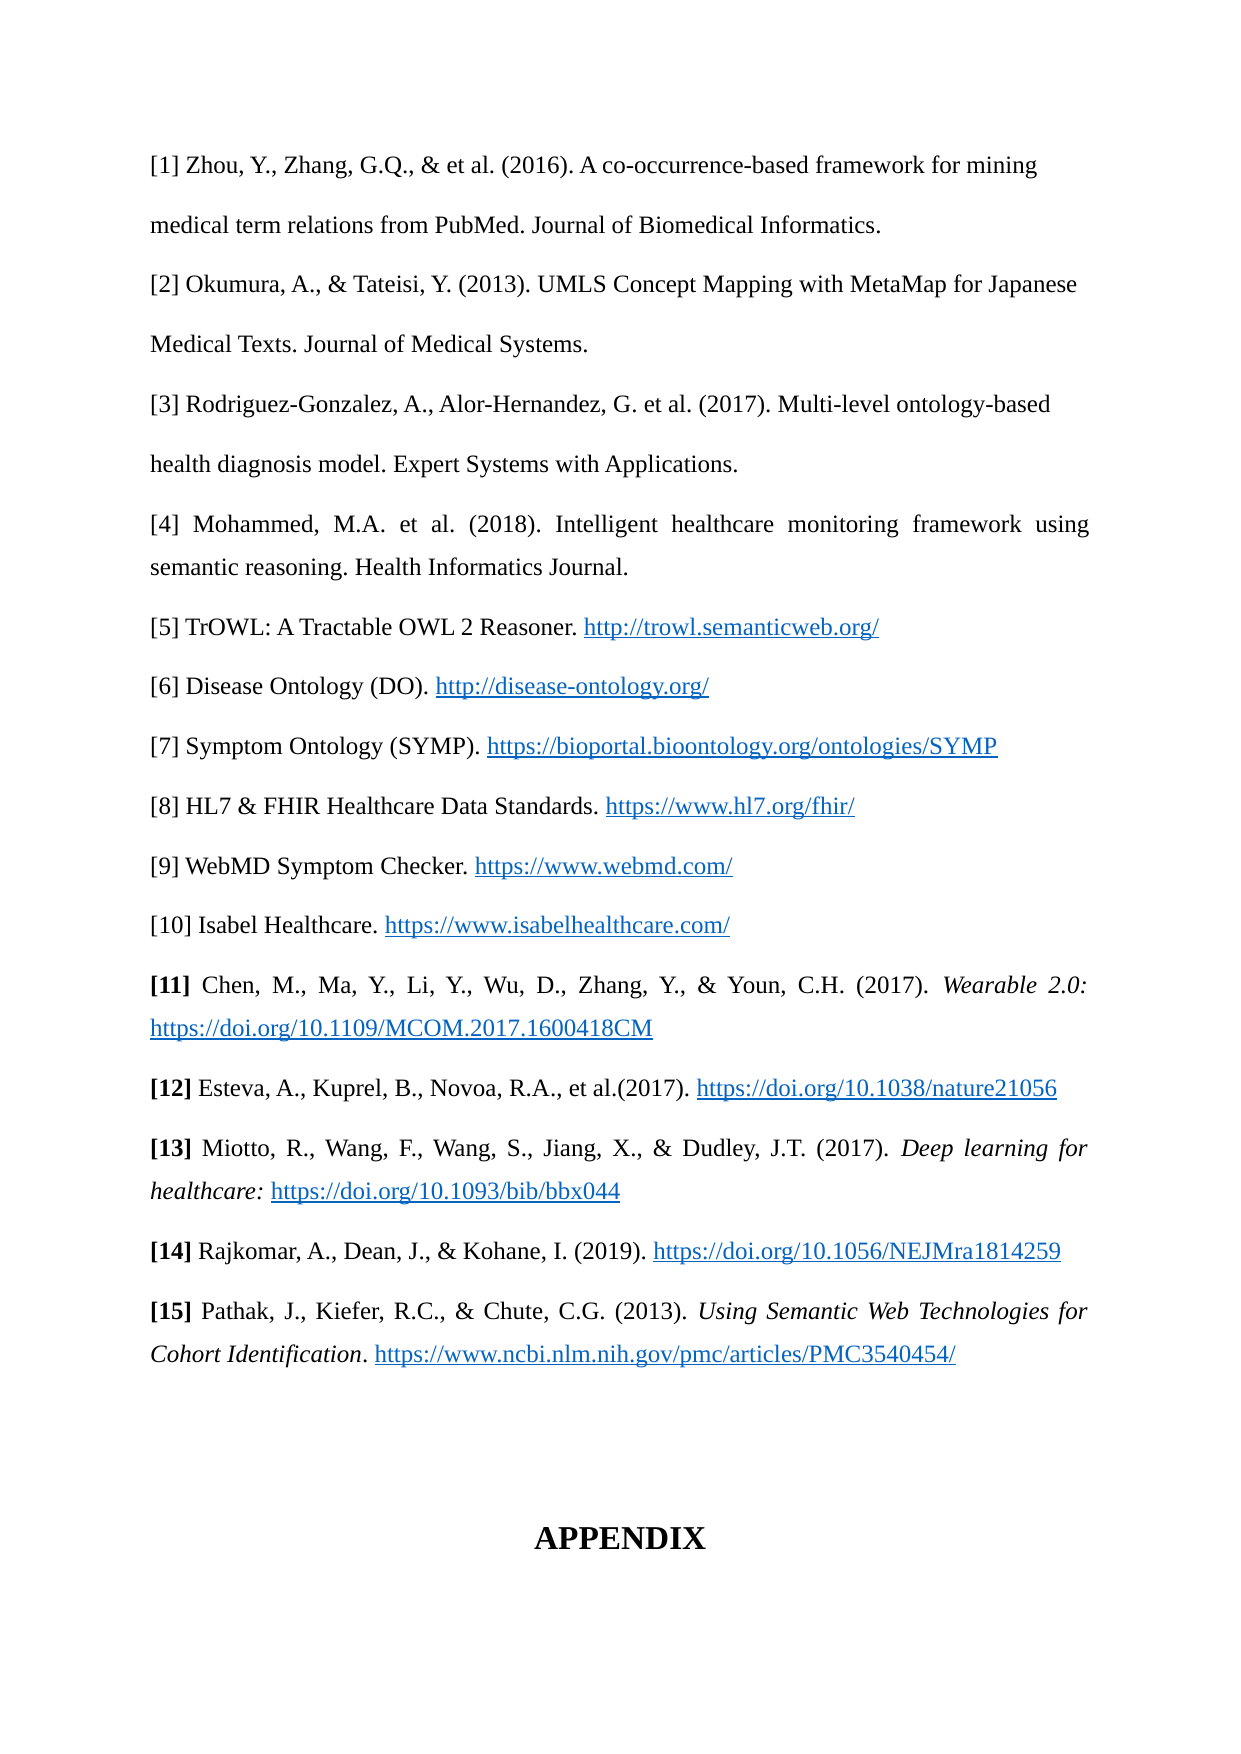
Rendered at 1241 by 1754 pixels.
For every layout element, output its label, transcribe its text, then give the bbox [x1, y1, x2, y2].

text [8] HL7 & FHIR Healthcare Data Standards. https://www.hl7.org/fhir/ [150, 791, 1090, 820]
text [5] TrOWL: A Tractable OWL 2 Reasoner. http://trowl.semanticweb.org/ [150, 612, 1090, 640]
text [12] Esteva, A., Kuprel, B., Novoa, R.A., et al.(2017). https://doi.org/10.1038/nature21056 [150, 1073, 1090, 1102]
text [2] Okumura, A., & Tateisi, Y. (2013). UMLS Concept Mapping with MetaMap for Japanese [150, 269, 1090, 298]
text APPENDIX [150, 1518, 1090, 1557]
text medical term relations from PubMed. Journal of Biomedical Informatics. [150, 210, 1090, 238]
text health diagnosis model. Expert Systems with Applications. [150, 449, 1090, 478]
text [10] Isabel Healthcare. https://www.isabelhealthcare.com/ [150, 911, 1090, 939]
text Medical Texts. Journal of Medical Systems. [150, 329, 1090, 358]
text [9] WebMD Symptom Checker. https://www.webmd.com/ [150, 851, 1090, 879]
text [13] Miotto, R., Wang, F., Wang, S., Jiang, X., & Dudley, J.T. (2017). Deep learning for healthcare: https://doi.org/10.1093/bib/bbx044 [150, 1133, 1090, 1205]
text [11] Chen, M., Ma, Y., Li, Y., Wu, D., Zhang, Y., & Youn, C.H. (2017). Wearable 2.0: https://doi.org/10.1109/MCOM.2017.1600418CM [150, 970, 1090, 1042]
text [15] Pathak, J., Kiefer, R.C., & Chute, C.G. (2013). Using Semantic Web Technologies for Cohort Identification. https://www.ncbi.nlm.nih.gov/pmc/articles/PMC3540454/ [150, 1296, 1090, 1368]
text [7] Symptom Ontology (SYMP). https://bioportal.bioontology.org/ontologies/SYMP [150, 731, 1090, 760]
text [4] Mohammed, M.A. et al. (2018). Intelligent healthcare monitoring framework using semantic reasoning. Health Informatics Journal. [150, 509, 1090, 581]
text [6] Disease Ontology (DO). http://disease-ontology.org/ [150, 671, 1090, 700]
text [1] Zhou, Y., Zhang, G.Q., & et al. (2016). A co-occurrence-based framework for mining [150, 150, 1090, 179]
text [14] Rajkomar, A., Dean, J., & Kohane, I. (2019). https://doi.org/10.1056/NEJMra1814259 [150, 1236, 1090, 1265]
text [3] Rodriguez-Gonzalez, A., Alor-Hernandez, G. et al. (2017). Multi-level ontology-based [150, 389, 1090, 418]
